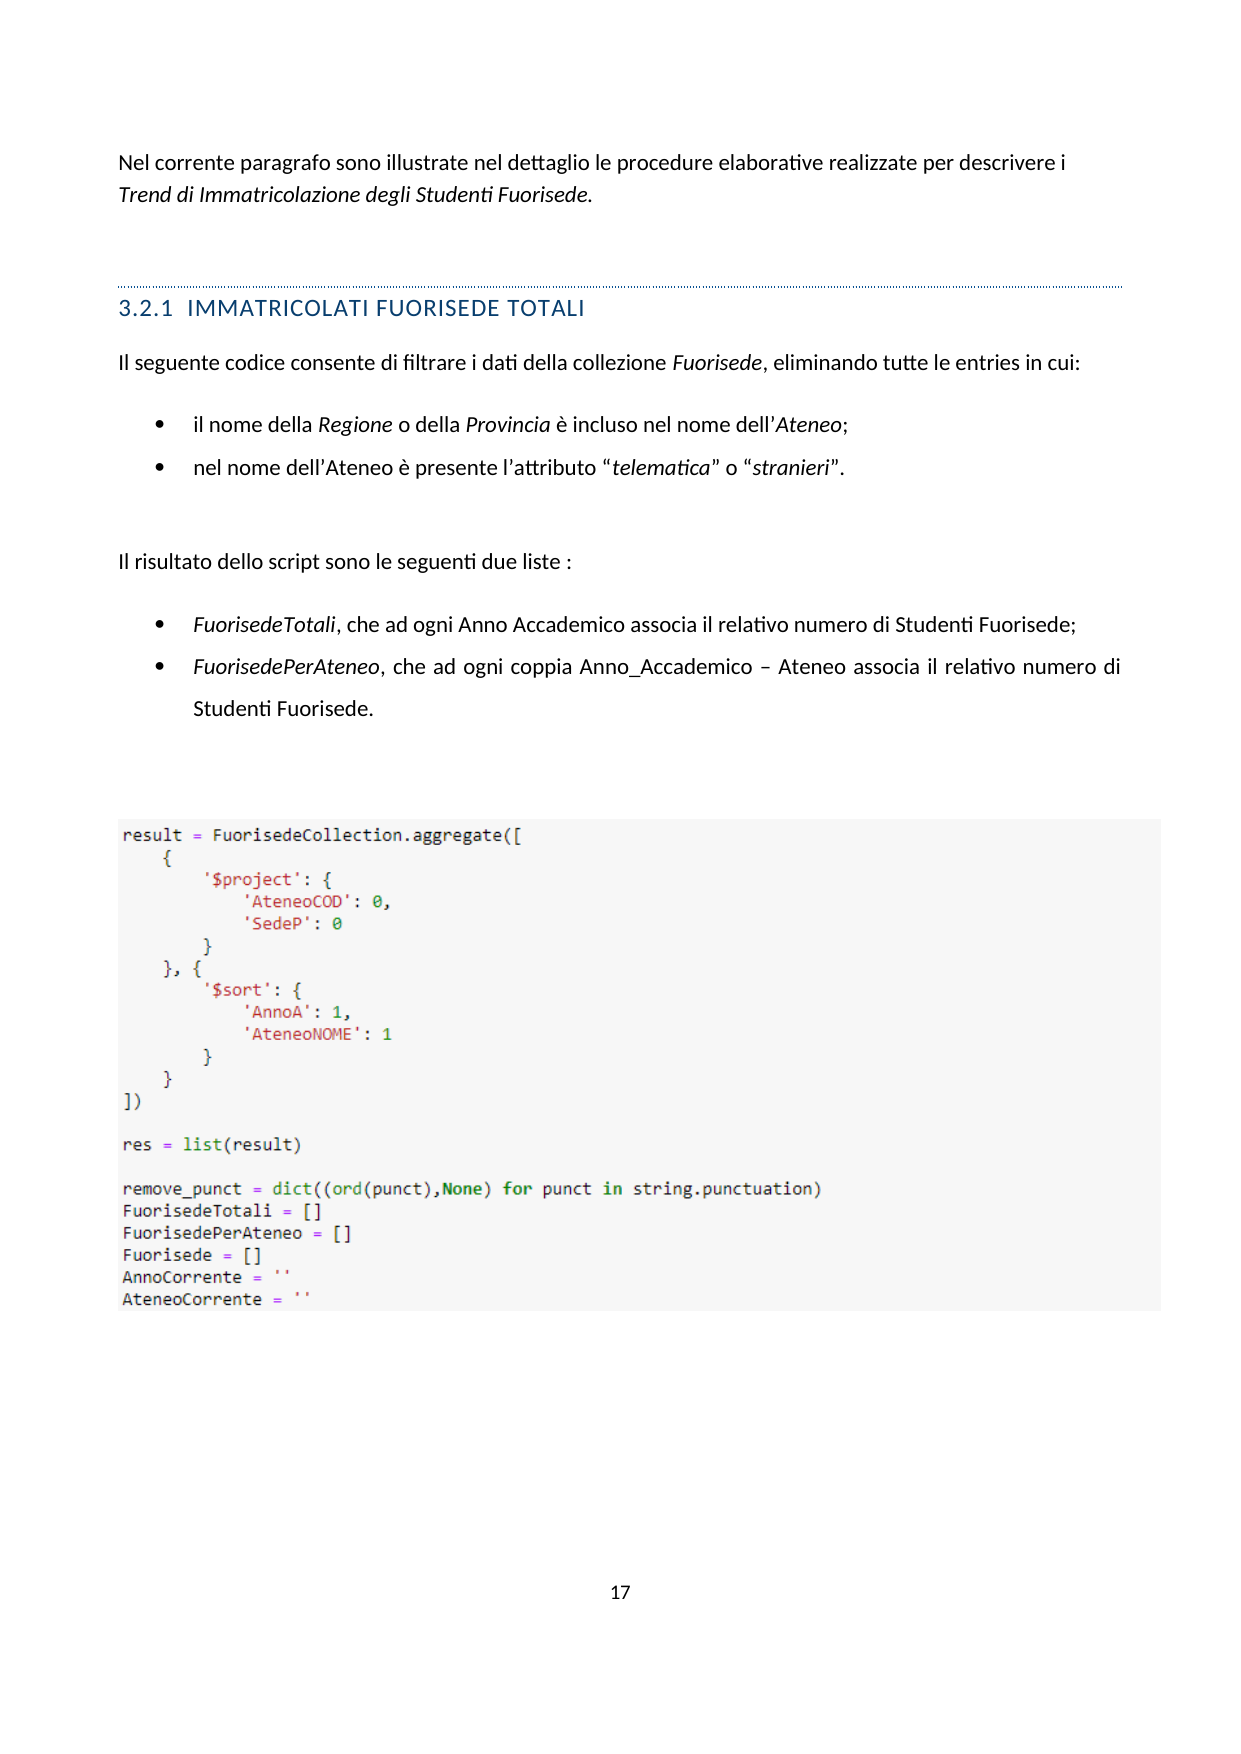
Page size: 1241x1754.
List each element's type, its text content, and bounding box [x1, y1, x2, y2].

list FuorisedePerAteneo, che ad ogni coppia Anno_Accademico – Ateneo associa il relativo numero di Studenti Fuorisede. [156, 652, 1122, 722]
text Il seguente codice consente di filtrare i dati della collezione Fuorisede, eliminando tutte le entries in cui: [118, 348, 1122, 376]
text Il risultato dello script sono le seguenti due liste : [118, 547, 1122, 575]
list nel nome dell’Ateneo è presente l’attributo “telematica” o “stranieri”. [156, 453, 1122, 481]
picture [118, 819, 1161, 1311]
subtitle 3.2.1 Immatricolati Fuorisede Totali [118, 286, 1122, 322]
list il nome della Regione o della Provincia è incluso nel nome dell’Ateneo; [156, 411, 1122, 439]
text Nel corrente paragrafo sono illustrate nel dettaglio le procedure elaborative realizzate per descrivere i Trend di Immatricolazione degli Studenti Fuorisede. [118, 148, 1122, 208]
list FuorisedeTotali, che ad ogni Anno Accademico associa il relativo numero di Studenti Fuorisede; [156, 610, 1122, 638]
